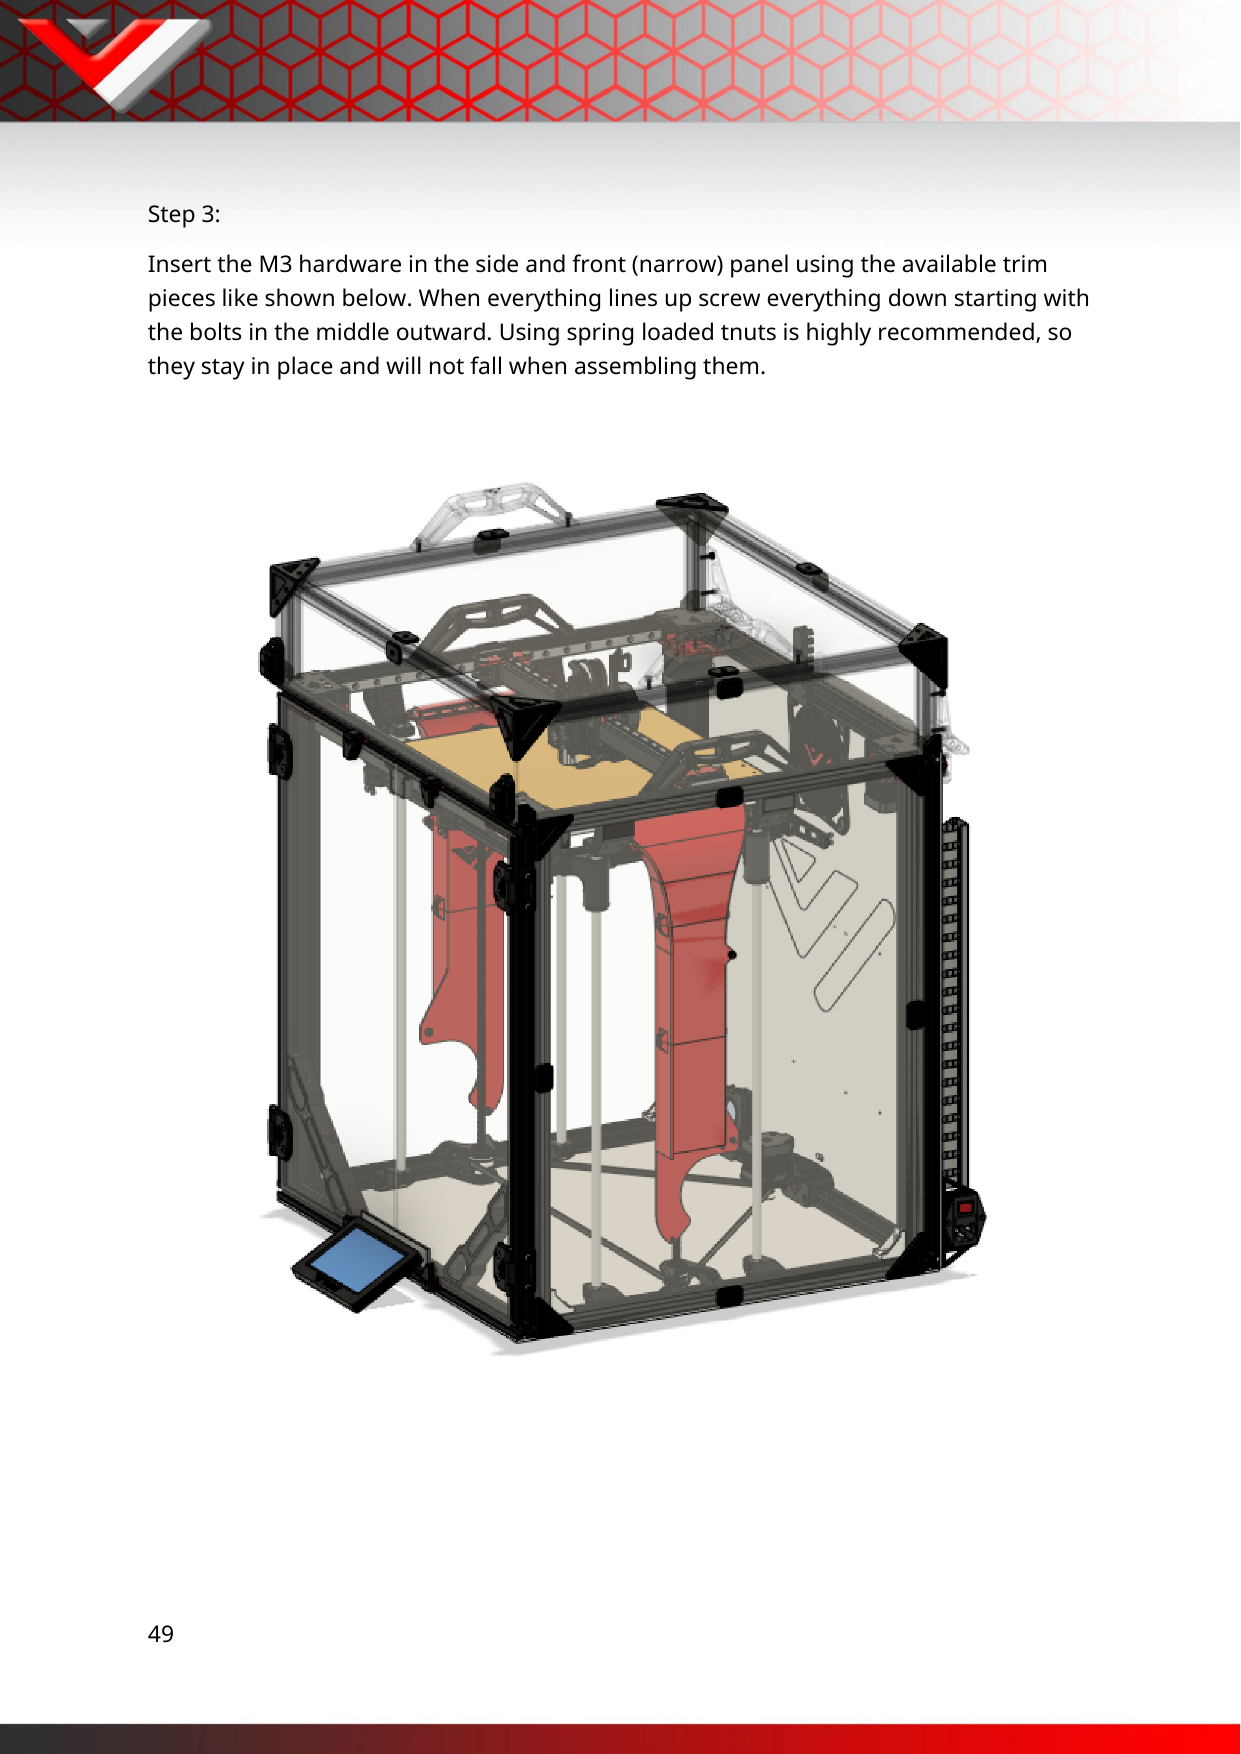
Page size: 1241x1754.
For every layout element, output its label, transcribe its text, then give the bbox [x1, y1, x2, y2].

text Insert the M3 hardware in the side and front (narrow) panel using the available trim pieces like shown below. When everything lines up screw everything down starting with the bolts in the middle outward. Using spring loaded tnuts is highly recommended, so they stay in place and will not fall when assembling them. [148, 248, 1093, 383]
text Step 3: [148, 198, 1093, 229]
picture [0, 0, 1241, 1754]
